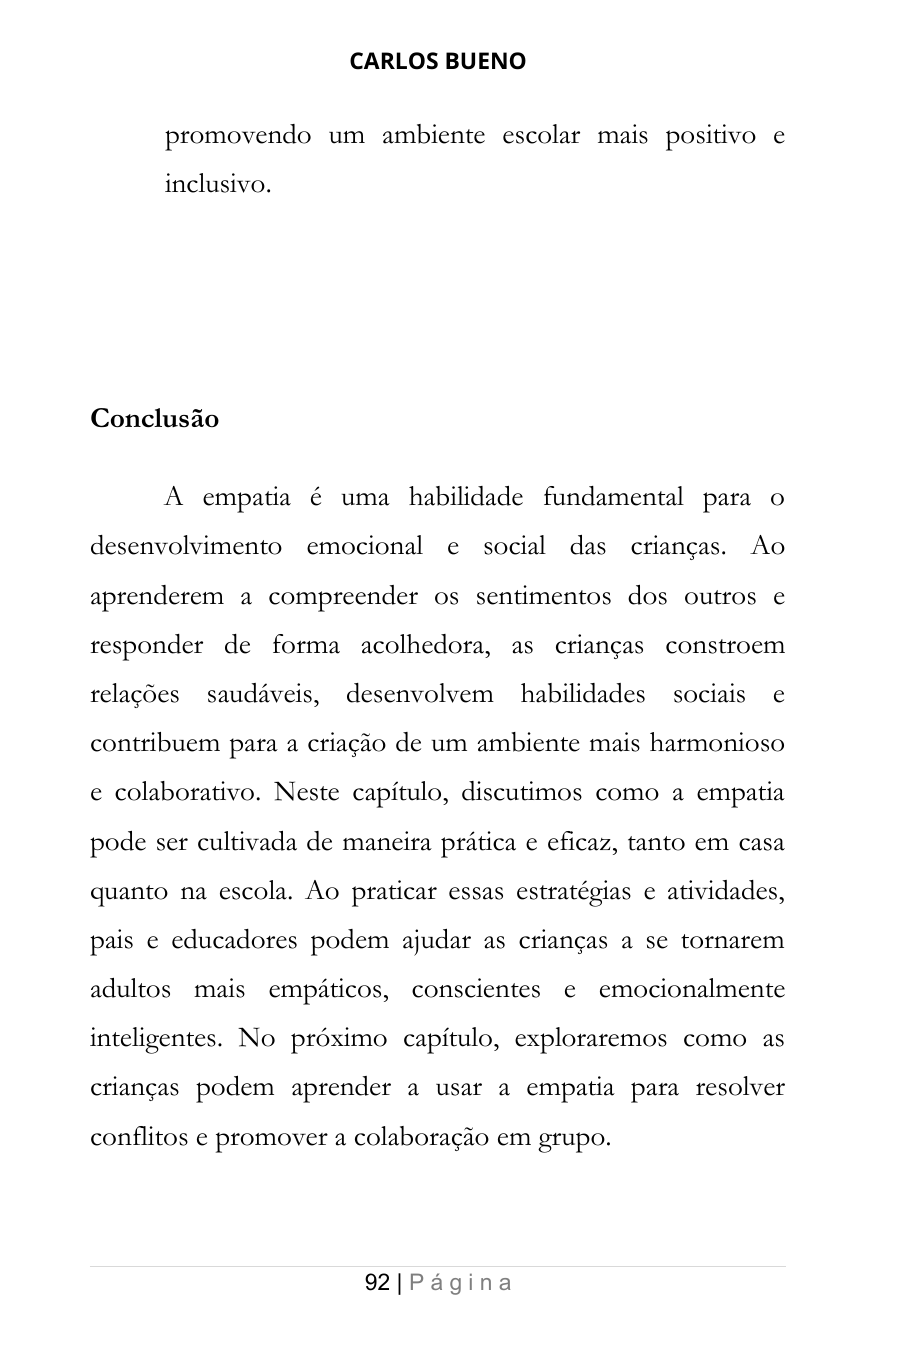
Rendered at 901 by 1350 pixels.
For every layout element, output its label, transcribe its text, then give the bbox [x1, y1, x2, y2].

text A empatia é uma habilidade fundamental para o desenvolvimento emocional e social das crianças. Ao aprenderem a compreender os sentimentos dos outros e responder de forma acolhedora, as crianças constroem relações saudáveis, desenvolvem habilidades sociais e contribuem para a criação de um ambiente mais harmonioso e colaborativo. Neste capítulo, discutimos como a empatia pode ser cultivada de maneira prática e eficaz, tanto em casa quanto na escola. Ao praticar essas estratégias e atividades, pais e educadores podem ajudar as crianças a se tornarem adultos mais empáticos, conscientes e emocionalmente inteligentes. No próximo capítulo, exploraremos como as crianças podem aprender a usar a empatia para resolver conflitos e promover a colaboração em grupo. [90, 481, 786, 1153]
text Conclusão [90, 402, 786, 435]
